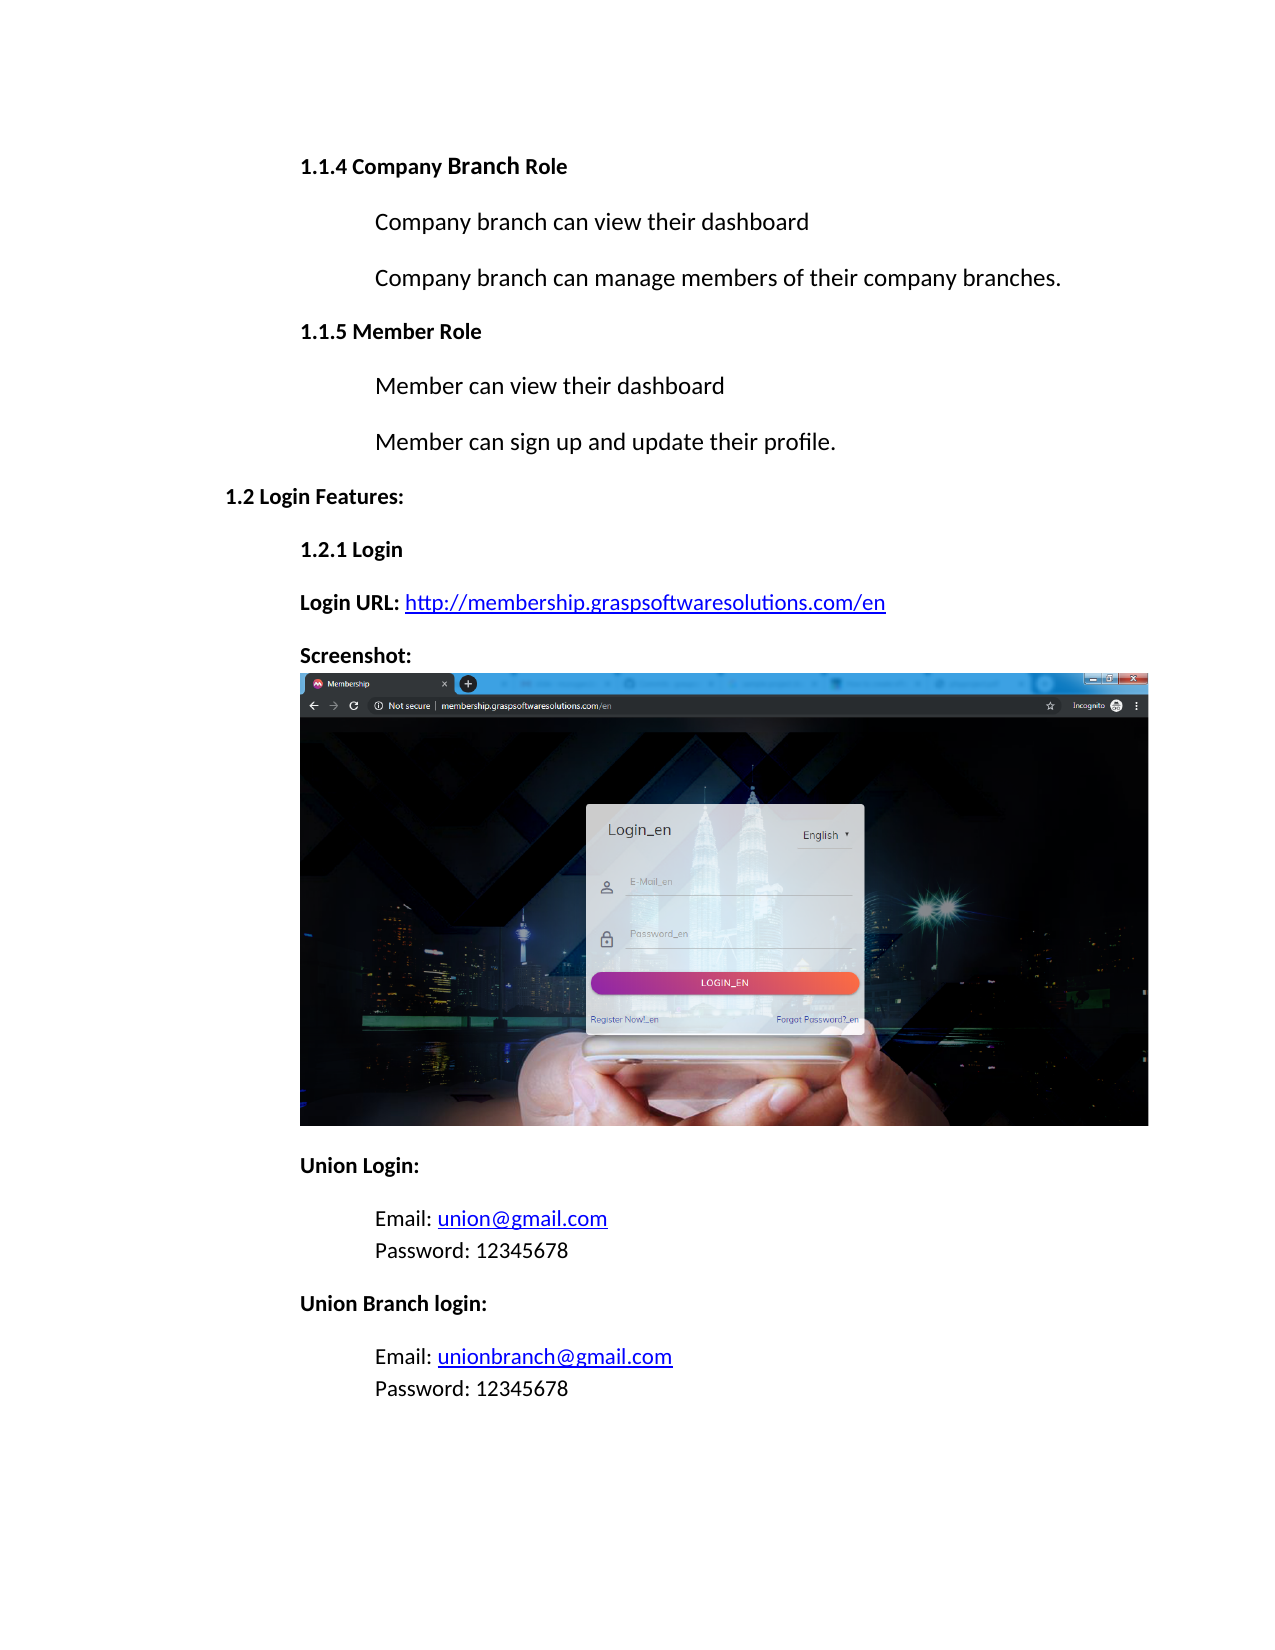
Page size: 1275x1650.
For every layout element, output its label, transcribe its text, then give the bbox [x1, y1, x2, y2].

text 1.2.1 Login [150, 535, 1125, 563]
text Company branch can manage members of their company branches. [300, 262, 1125, 292]
text Member can sign up and update their profile. [300, 426, 1125, 457]
text Login URL: http://membership.graspsoftwaresolutions.com/en [300, 588, 1125, 616]
text 1.1.5 Member Role [225, 317, 1125, 346]
text 1.1.4 Company Branch Role [225, 150, 1125, 181]
text Union Login: [300, 1151, 1125, 1179]
text Email: union@gmail.com Password: 12345678 [375, 1204, 1125, 1264]
text Screenshot: [300, 641, 1125, 673]
text Company branch can view their dashboard [300, 206, 1125, 236]
text Email: unionbranch@gmail.com Password: 12345678 [375, 1342, 1125, 1402]
text Member can view their dashboard [300, 371, 1125, 401]
picture [300, 673, 1149, 1126]
text 1.2 Login Features: [150, 482, 1125, 510]
text Union Branch login: [150, 1289, 1125, 1317]
